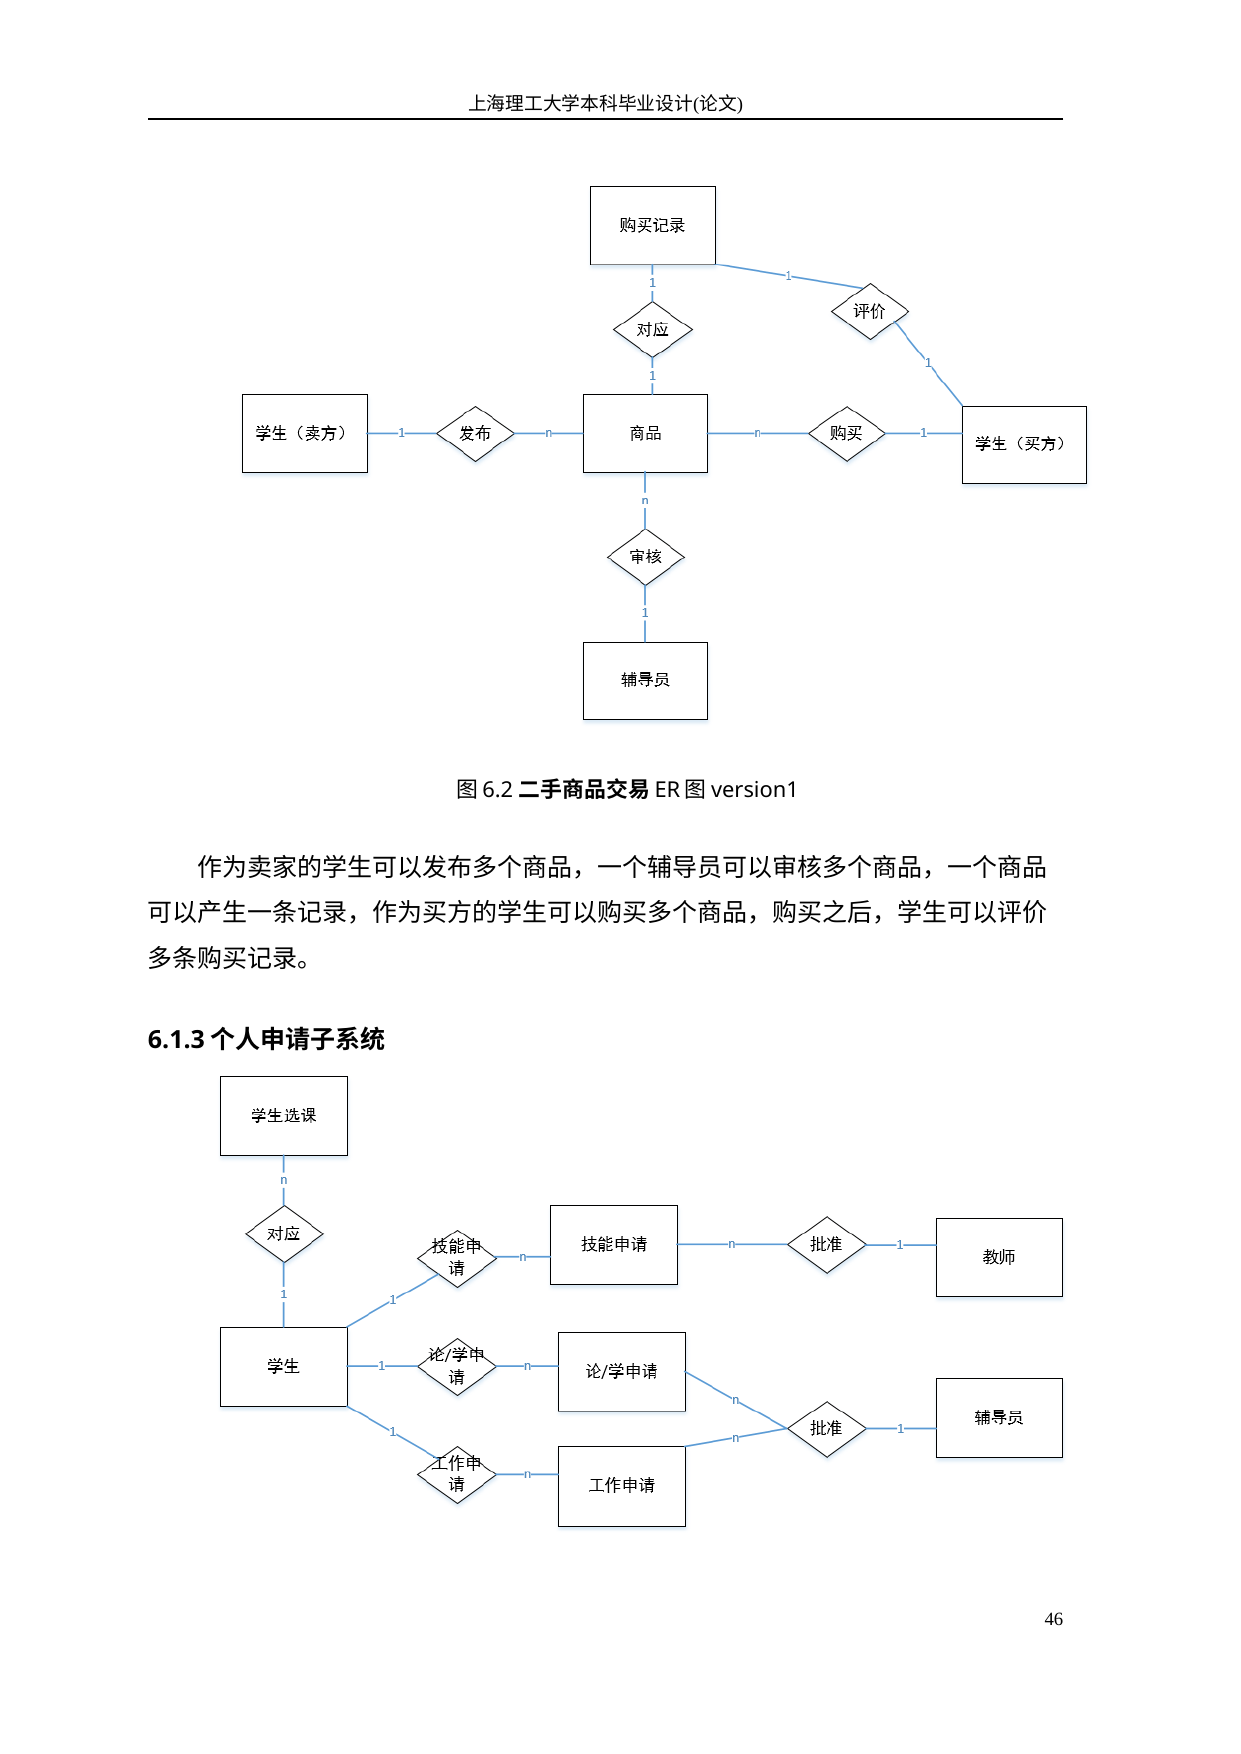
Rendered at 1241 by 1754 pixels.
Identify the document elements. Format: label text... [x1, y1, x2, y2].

text 6.1.3个人申请子系统 [148, 1019, 1063, 1056]
text 作为卖家的学生可以发布多个商品，一个辅导员可以审核多个商品，一个商品可以产生一条记录，作为买方的学生可以购买多个商品，购买之后，学生可以评价多条购买记录。 [148, 847, 1063, 974]
text 图6.2 二手商品交易ER图version1 [148, 772, 1063, 804]
